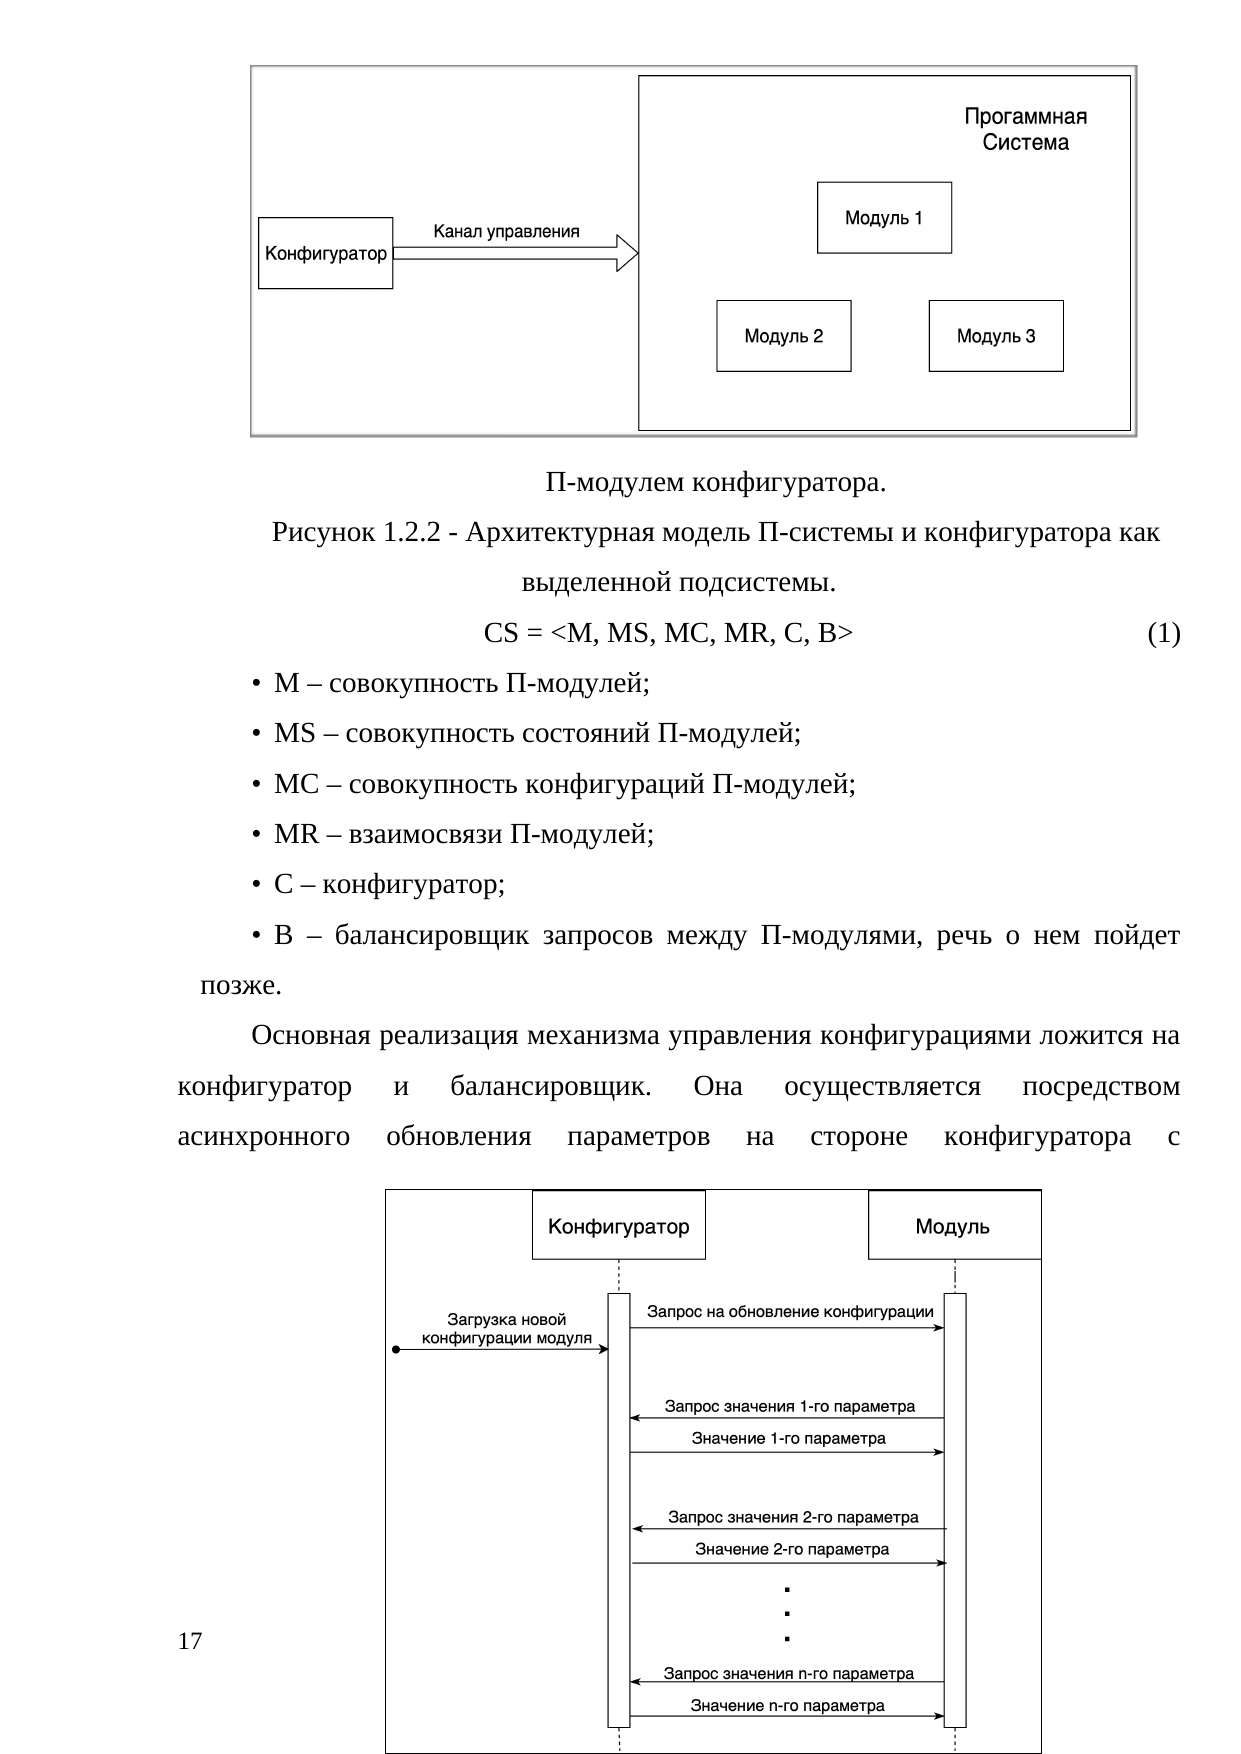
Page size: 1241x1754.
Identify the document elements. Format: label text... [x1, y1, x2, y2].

text CS = <M, MS, MC, MR, C, B> (1) [177, 615, 1181, 648]
picture [386, 1190, 1041, 1753]
list MC – совокупность конфигураций П-модулей; [200, 766, 1181, 799]
list MS – совокупность состояний П-модулей; [200, 716, 1181, 749]
list B – балансировщик запросов между П-модулями, речь о нем пойдет позже. [200, 917, 1181, 1001]
list MR – взаимосвязи П-модулей; [200, 816, 1181, 850]
picture [250, 65, 1140, 440]
list M – совокупность П-модулей; [200, 665, 1181, 699]
text Основная реализация механизма управления конфигурациями ложится на конфигуратор и балансировщик. Она осуществляется посредством асинхронного обновления параметров на стороне конфигуратора с последующим сигналом на запрос обновленной конфигурации ко всем П-модулям. То есть, П-модуль принимает запрос на обновление своей конфигурации и сам запрашивает ее у конфигуратора. При этом он может запрашивать только те элементы своей конфигурации, которые ему необходимы. Концептуально данный процесс можно отобразить следующим образом (рисунок 1.2.3) [11]. [177, 1017, 1181, 1152]
list C – конфигуратор; [200, 866, 1181, 900]
text Рисунок 1.2.2 - Архитектурная модель П-системы и конфигуратора как выделенной подсистемы. [177, 514, 1181, 598]
